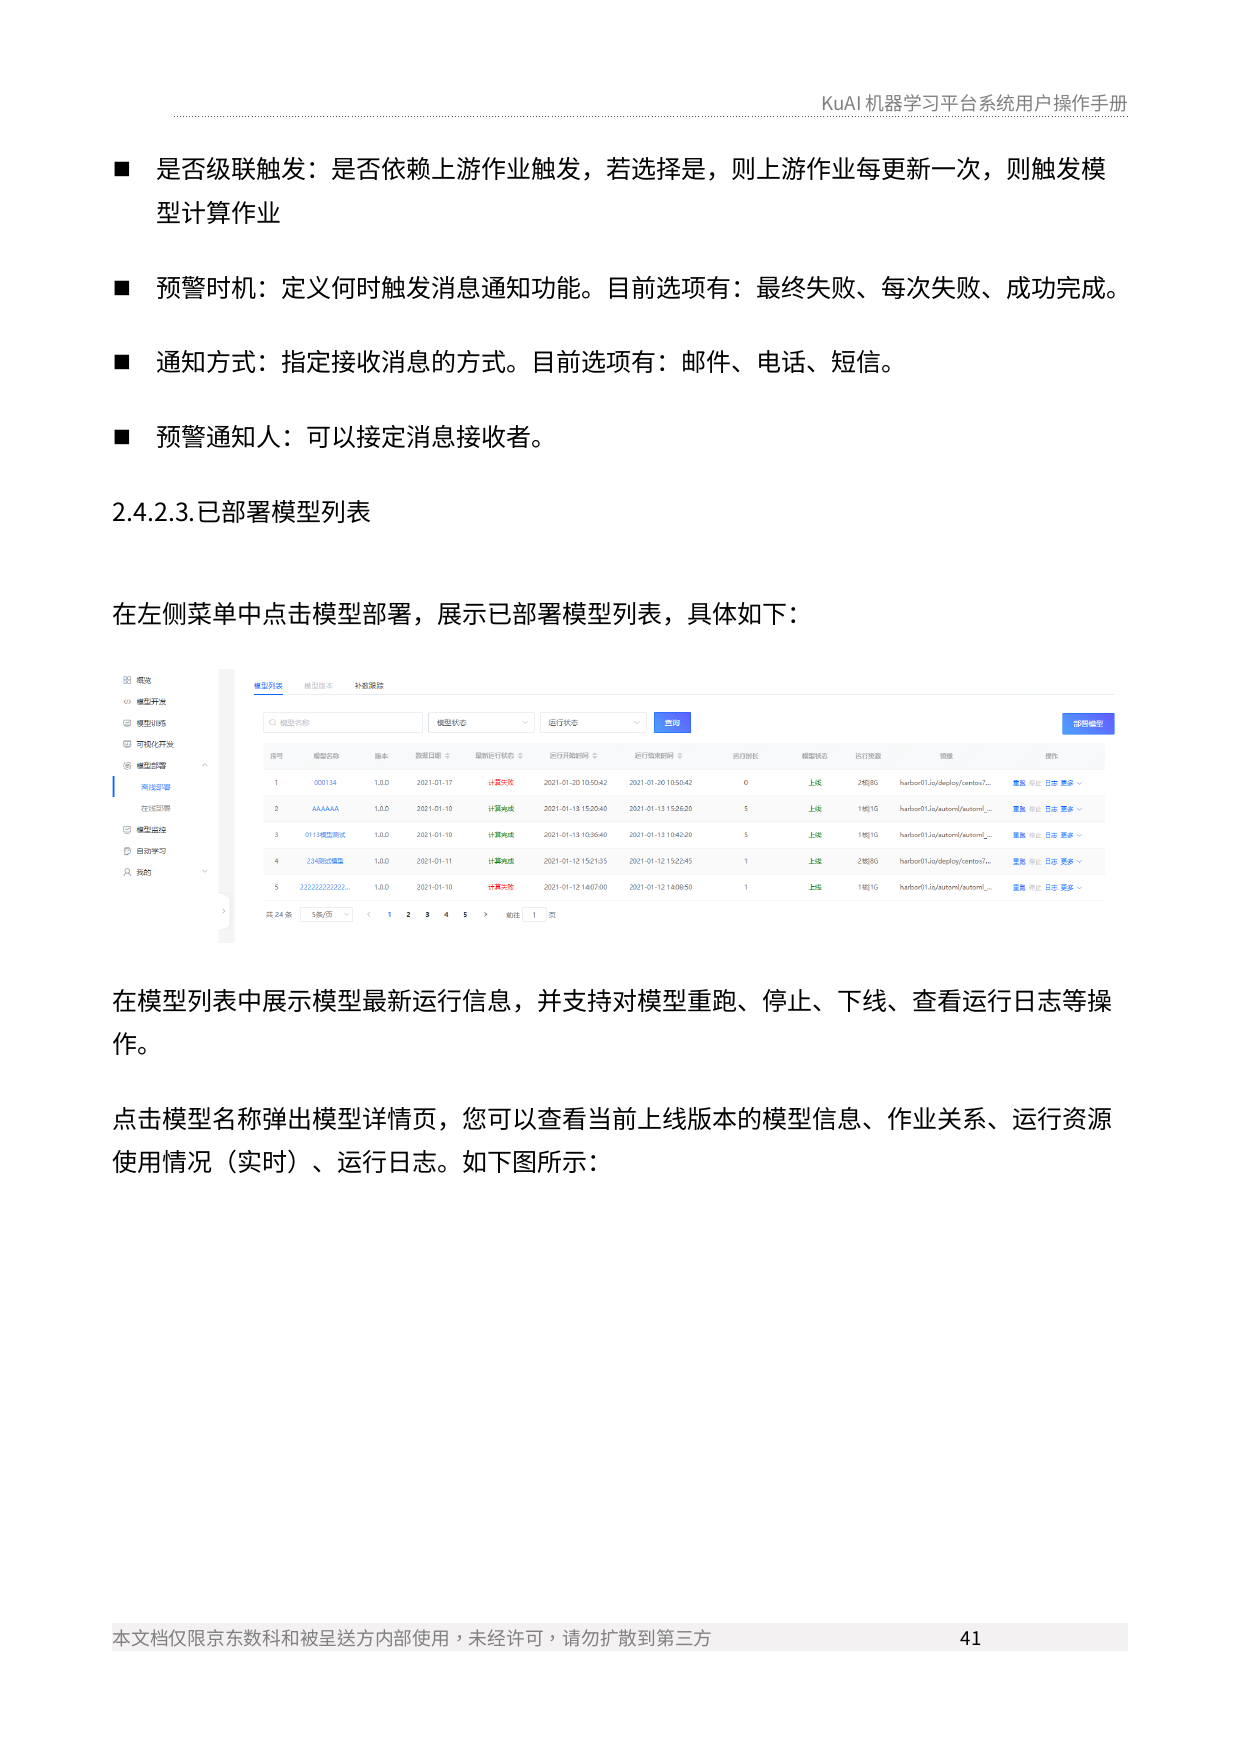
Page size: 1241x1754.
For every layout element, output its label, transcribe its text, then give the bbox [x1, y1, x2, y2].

list 是否级联触发：是否依赖上游作业触发，若选择是，则上游作业每更新一次，则触发模型计算作业 [112, 150, 1128, 230]
list 预警时机：定义何时触发消息通知功能。目前选项有：最终失败、每次失败、成功完成。 [112, 268, 1128, 304]
text 已部署模型列表 [112, 492, 1128, 528]
text 在左侧菜单中点击模型部署，展示已部署模型列表，具体如下： [112, 595, 1128, 631]
list 通知方式：指定接收消息的方式。目前选项有：邮件、电话、短信。 [112, 343, 1128, 379]
list 预警通知人：可以接定消息接收者。 [112, 417, 1128, 454]
text 点击模型名称弹出模型详情页，您可以查看当前上线版本的模型信息、作业关系、运行资源使用情况（实时）、运行日志。如下图所示： [112, 1099, 1128, 1179]
picture [112, 669, 1128, 943]
text 在模型列表中展示模型最新运行信息，并支持对模型重跑、停止、下线、查看运行日志等操作。 [112, 981, 1128, 1061]
